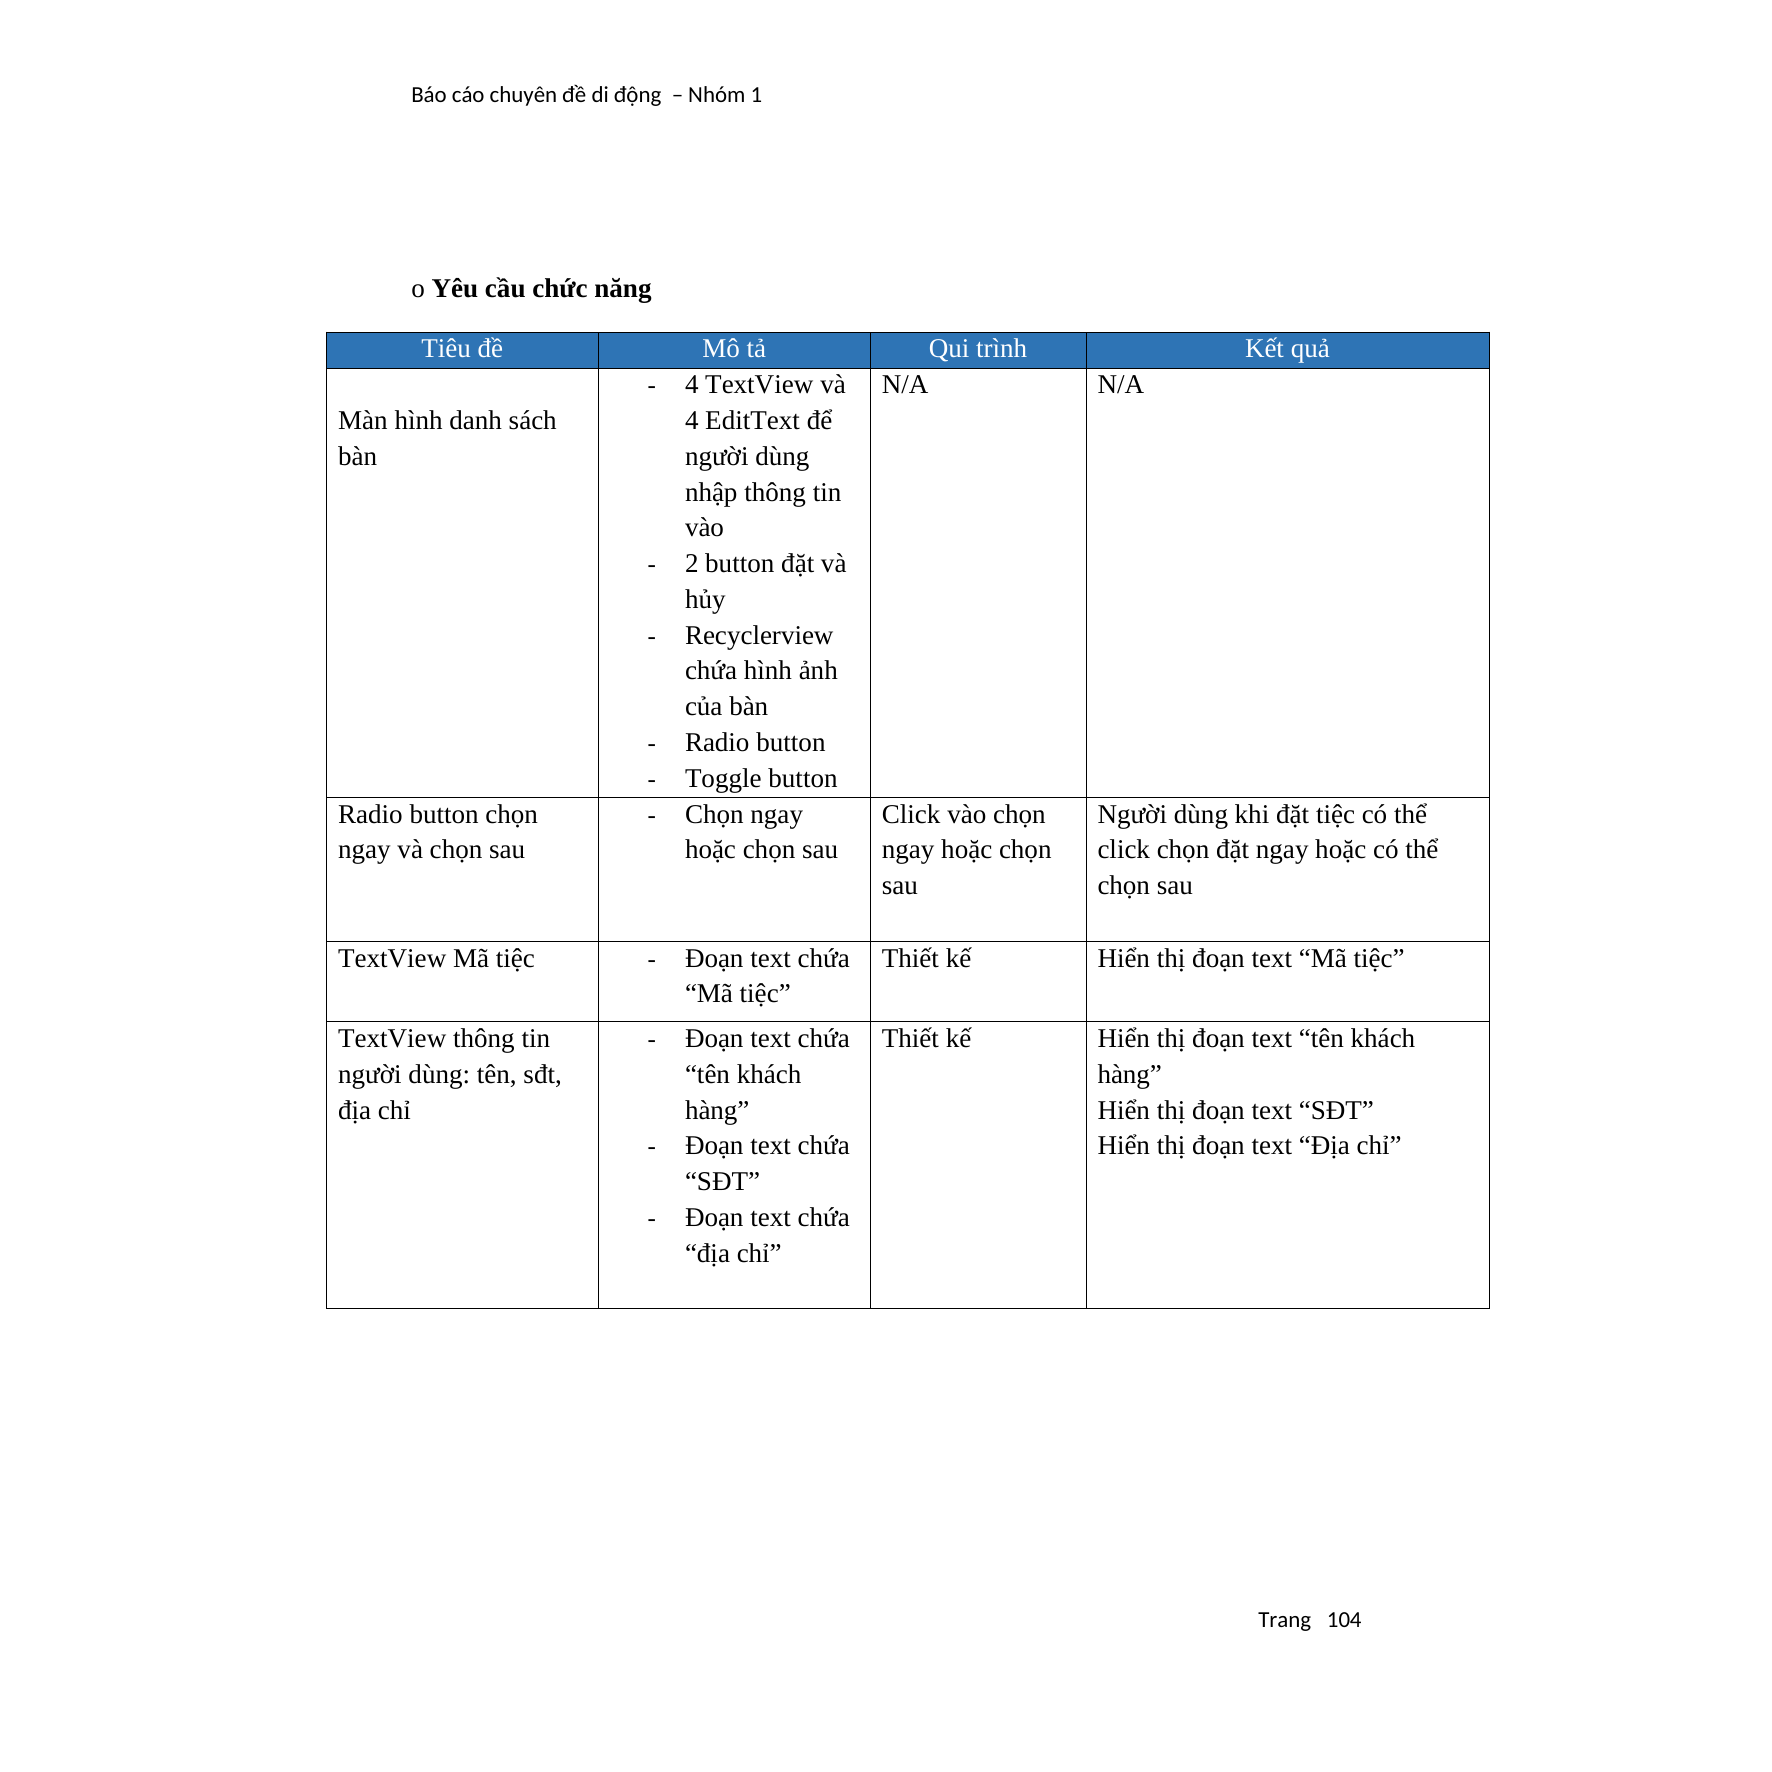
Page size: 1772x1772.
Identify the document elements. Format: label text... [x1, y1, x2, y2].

table_cell 4 TextView và 4 EditText để người dùng nhập thông tin vào 2 button đặt và hủy Recyclerview chứa hình ảnh của bàn Radio button Toggle button [599, 369, 870, 797]
table_cell TextView thông tin người dùng: tên, sđt, địa chỉ [327, 1022, 598, 1308]
table_cell Màn hình danh sách bàn [327, 369, 598, 797]
table_header Mô tả [599, 333, 870, 368]
table_cell Click vào chọn ngay hoặc chọn sau [871, 798, 1086, 941]
table_cell Radio button chọn ngay và chọn sau [327, 798, 598, 941]
table_cell Thiết kế [871, 942, 1086, 1021]
table_cell Thiết kế [871, 1022, 1086, 1308]
table_cell Hiển thị đoạn text “Mã tiệc” [1087, 942, 1489, 1021]
table_cell Đoạn text chứa “Mã tiệc” [599, 942, 870, 1021]
table_cell N/A [1087, 369, 1489, 797]
text o Yêu cầu chức năng [411, 272, 1363, 303]
table_header Qui trình [871, 333, 1086, 368]
table_cell TextView Mã tiệc [327, 942, 598, 1021]
table_header Kết quả [1087, 333, 1489, 368]
table_cell Người dùng khi đặt tiệc có thể click chọn đặt ngay hoặc có thể chọn sau [1087, 798, 1489, 941]
table_header Tiêu đề [327, 333, 598, 368]
table_cell Đoạn text chứa “tên khách hàng” Đoạn text chứa “SĐT” Đoạn text chứa “địa chỉ” [599, 1022, 870, 1308]
table_cell Hiển thị đoạn text “tên khách hàng” Hiển thị đoạn text “SĐT” Hiển thị đoạn text “Địa chỉ” [1087, 1022, 1489, 1308]
table_cell N/A [871, 369, 1086, 797]
table_cell Chọn ngay hoặc chọn sau [599, 798, 870, 941]
